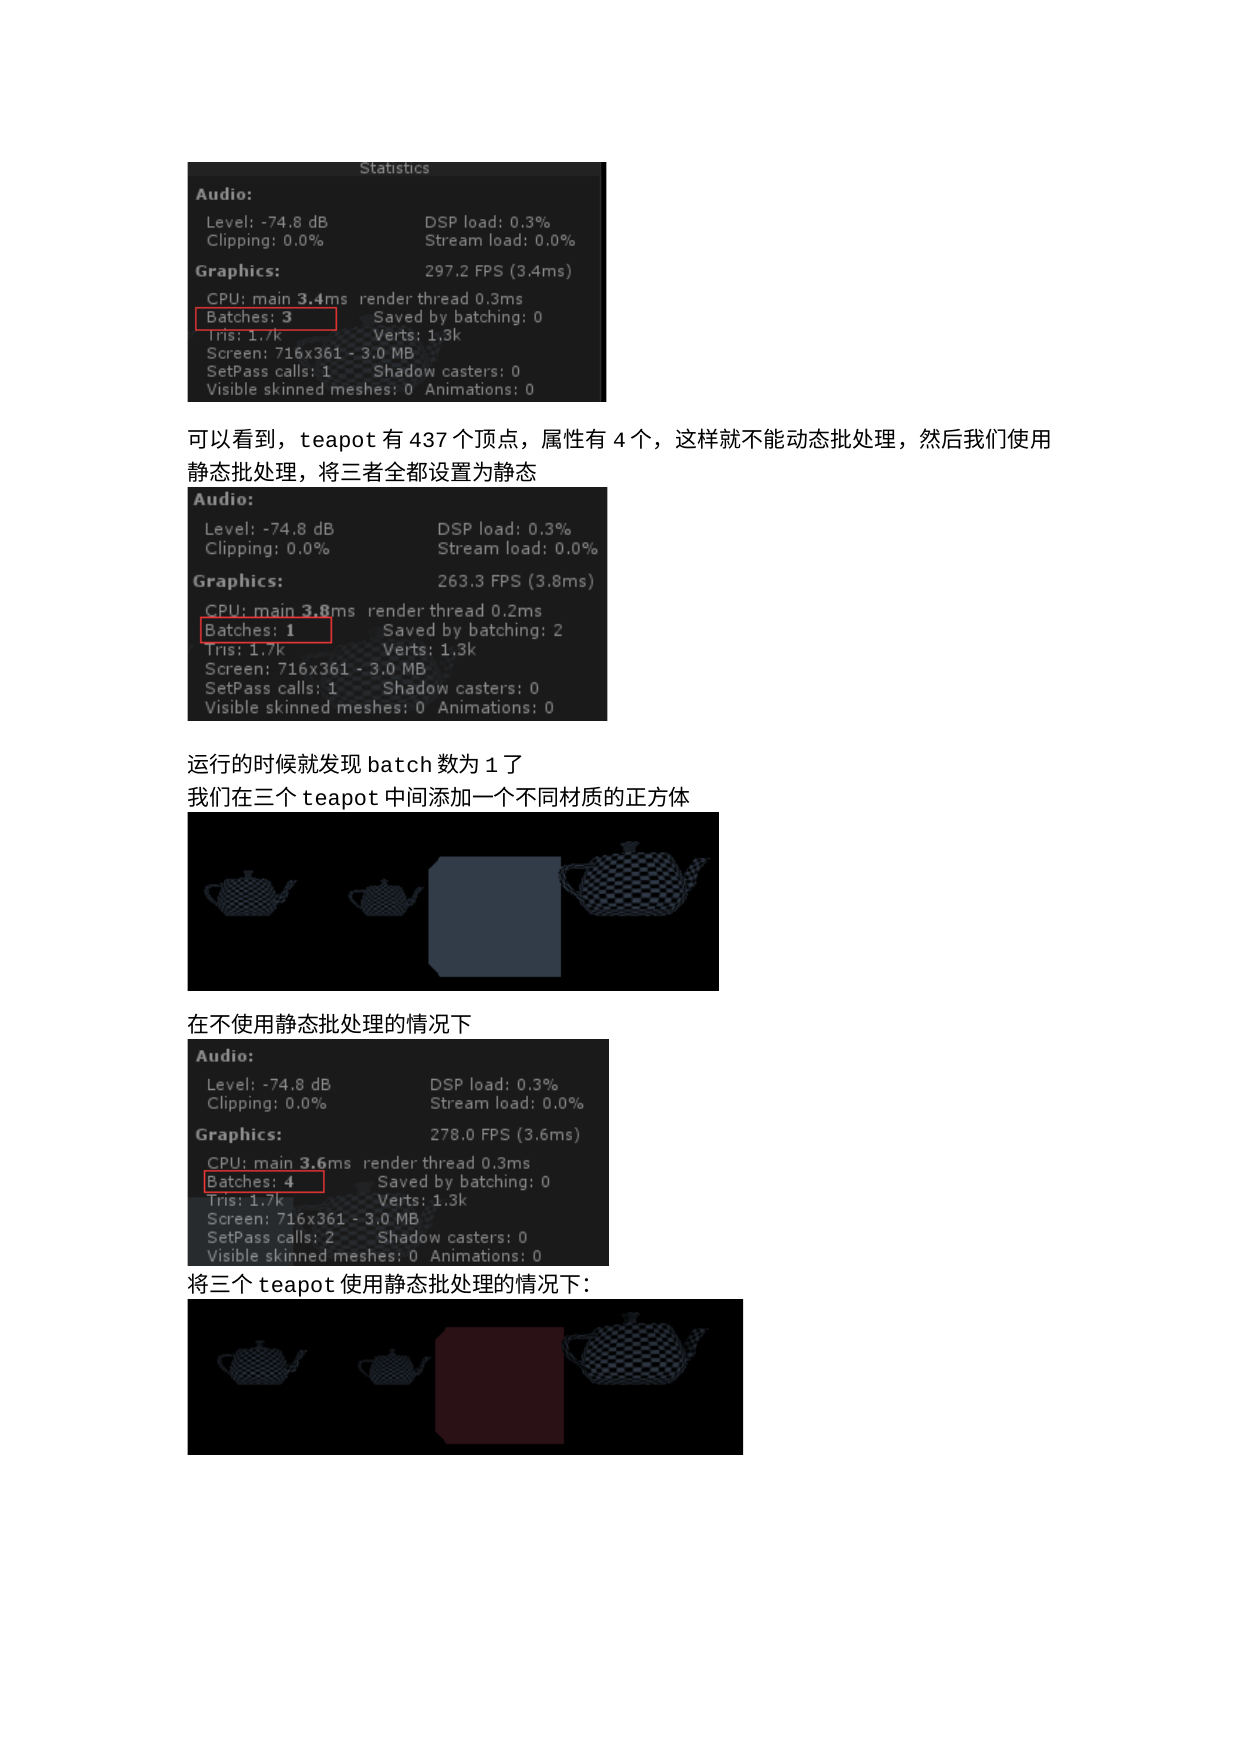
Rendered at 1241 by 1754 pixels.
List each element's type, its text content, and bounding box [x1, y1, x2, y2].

picture [187, 1299, 744, 1455]
text 我们在三个teapot中间添加一个不同材质的正方体 [187, 779, 1053, 812]
picture [187, 487, 608, 721]
text 可以看到，teapot有437个顶点，属性有4个，这样就不能动态批处理，然后我们使用静态批处理，将三者全都设置为静态 [187, 422, 1053, 487]
text 将三个teapot使用静态批处理的情况下： [187, 1267, 1053, 1299]
picture [187, 162, 607, 402]
text 运行的时候就发现batch数为1了 [187, 747, 1053, 779]
text 在不使用静态批处理的情况下 [187, 1007, 1053, 1039]
picture [187, 1039, 609, 1266]
picture [187, 812, 719, 991]
